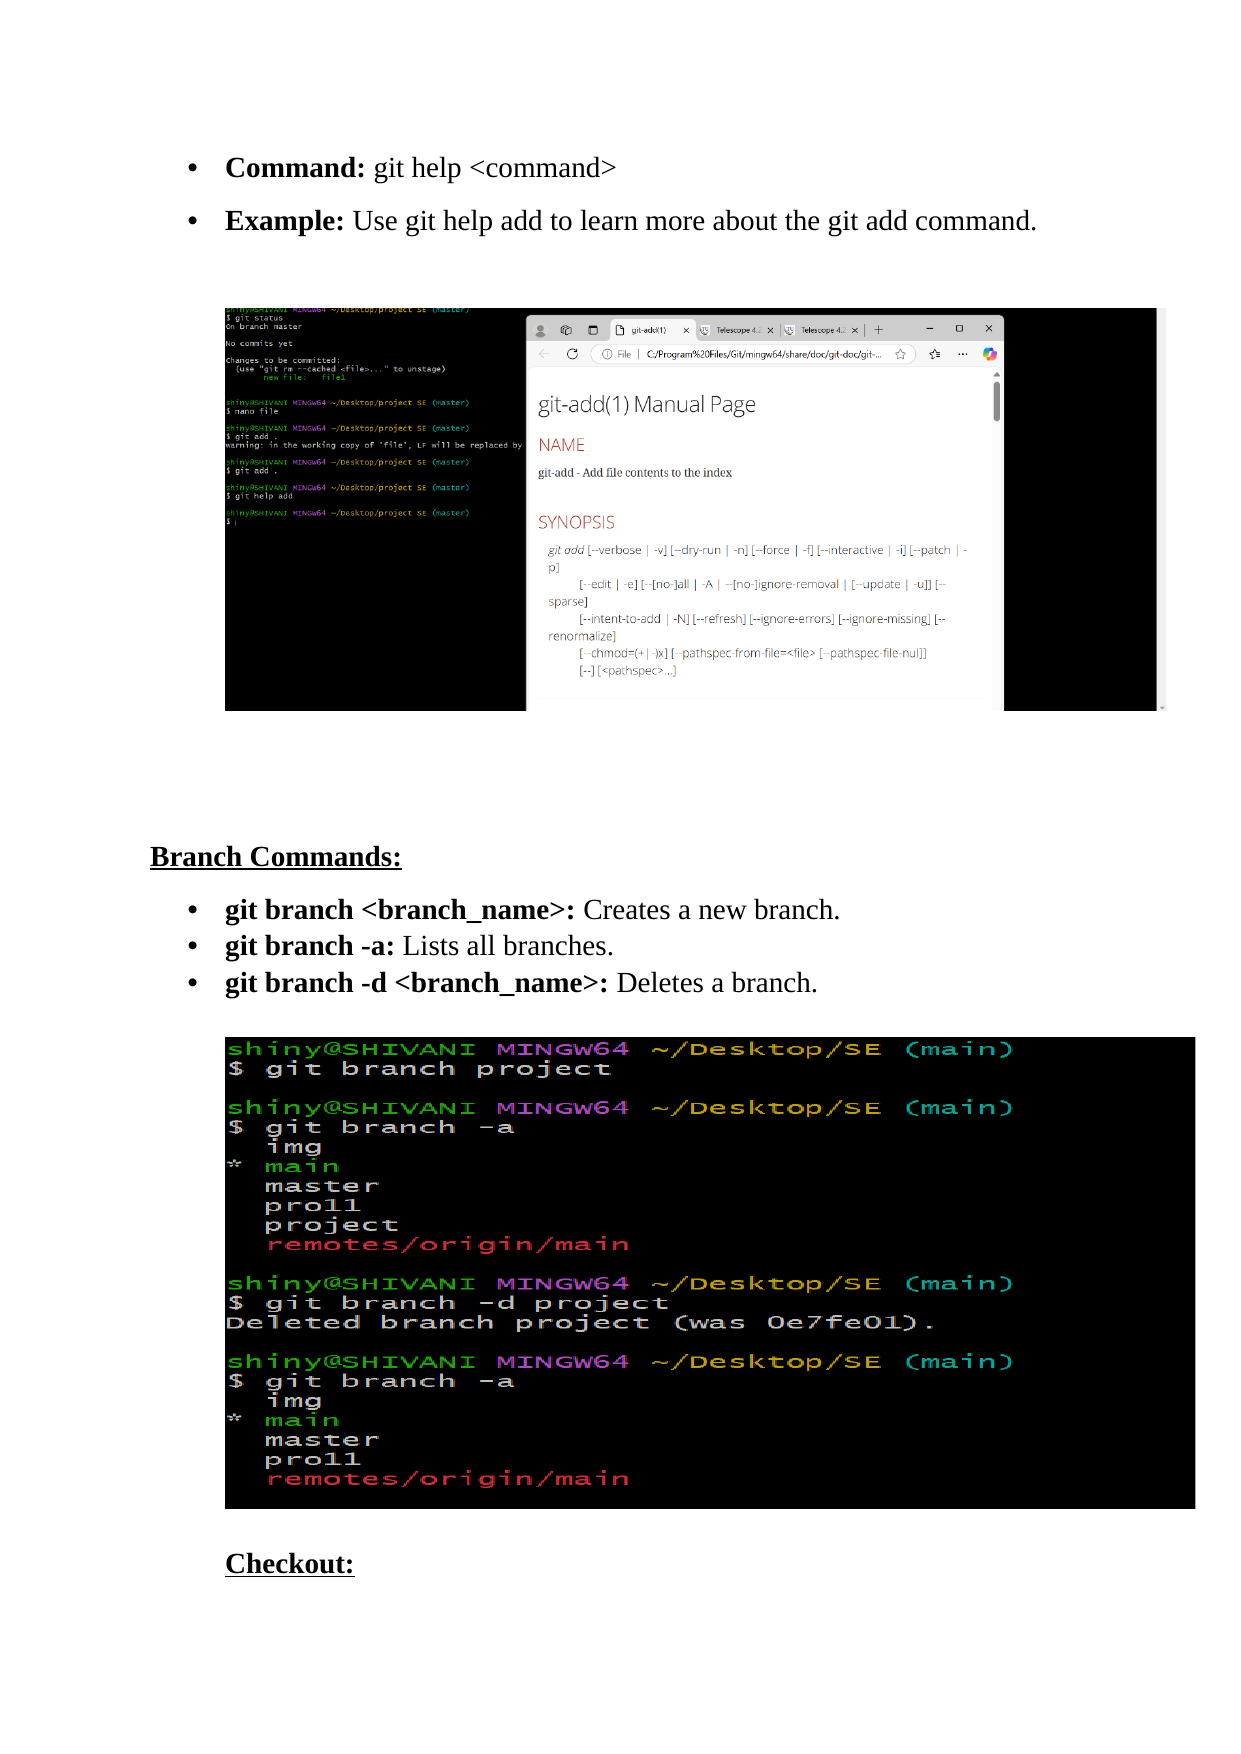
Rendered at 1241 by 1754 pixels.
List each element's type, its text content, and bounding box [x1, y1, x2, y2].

list Checkout: [225, 1547, 1090, 1580]
picture [225, 308, 1167, 711]
list Example: Use git help add to learn more about the git add command. [187, 203, 1090, 237]
list git branch -d <branch_name>: Deletes a branch. [187, 964, 1090, 998]
picture [225, 1037, 1196, 1509]
list git branch <branch_name>: Creates a new branch. [187, 892, 1090, 926]
text Branch Commands: [150, 839, 1090, 873]
list git branch -a: Lists all branches. [187, 928, 1090, 962]
list Command: git help <command> [187, 150, 1090, 184]
